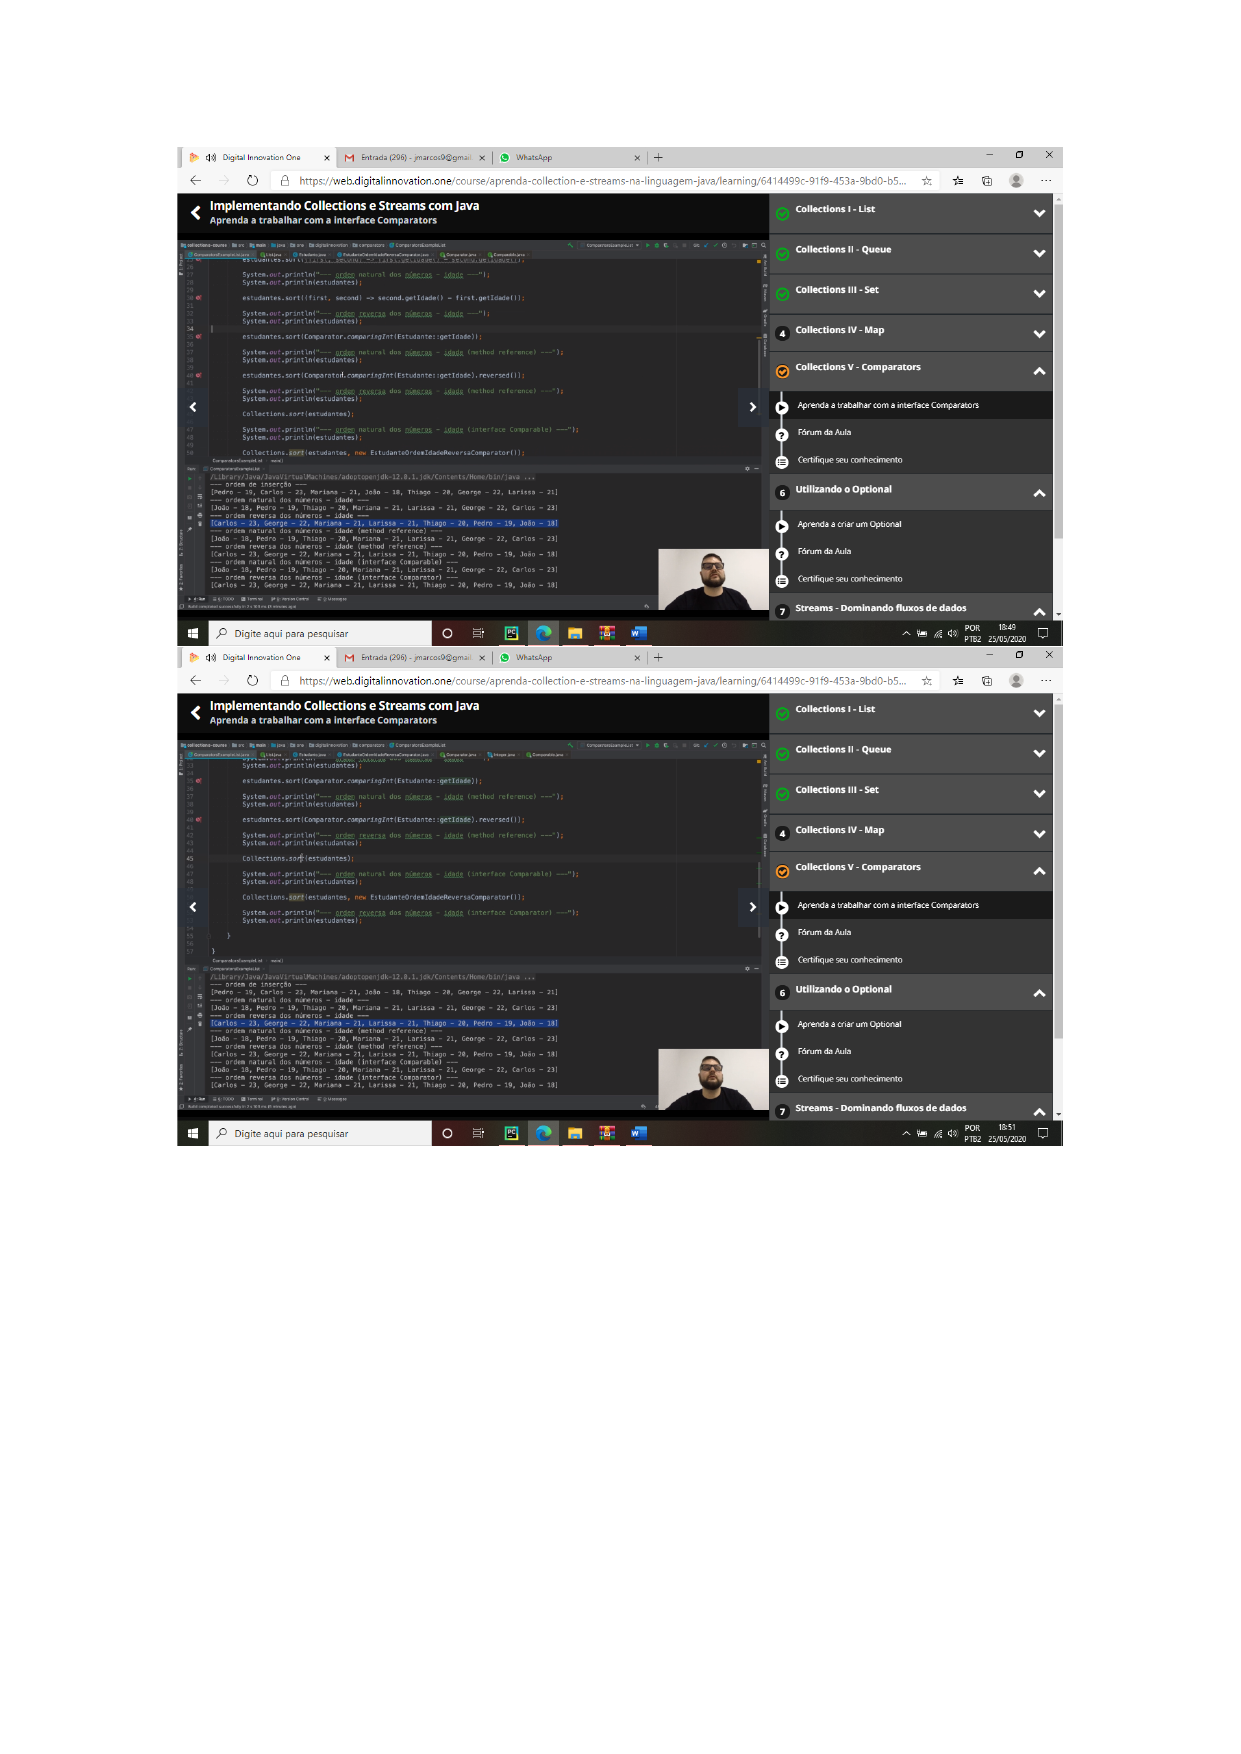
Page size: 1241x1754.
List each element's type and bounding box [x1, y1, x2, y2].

picture [177, 147, 1063, 646]
picture [177, 647, 1063, 1146]
